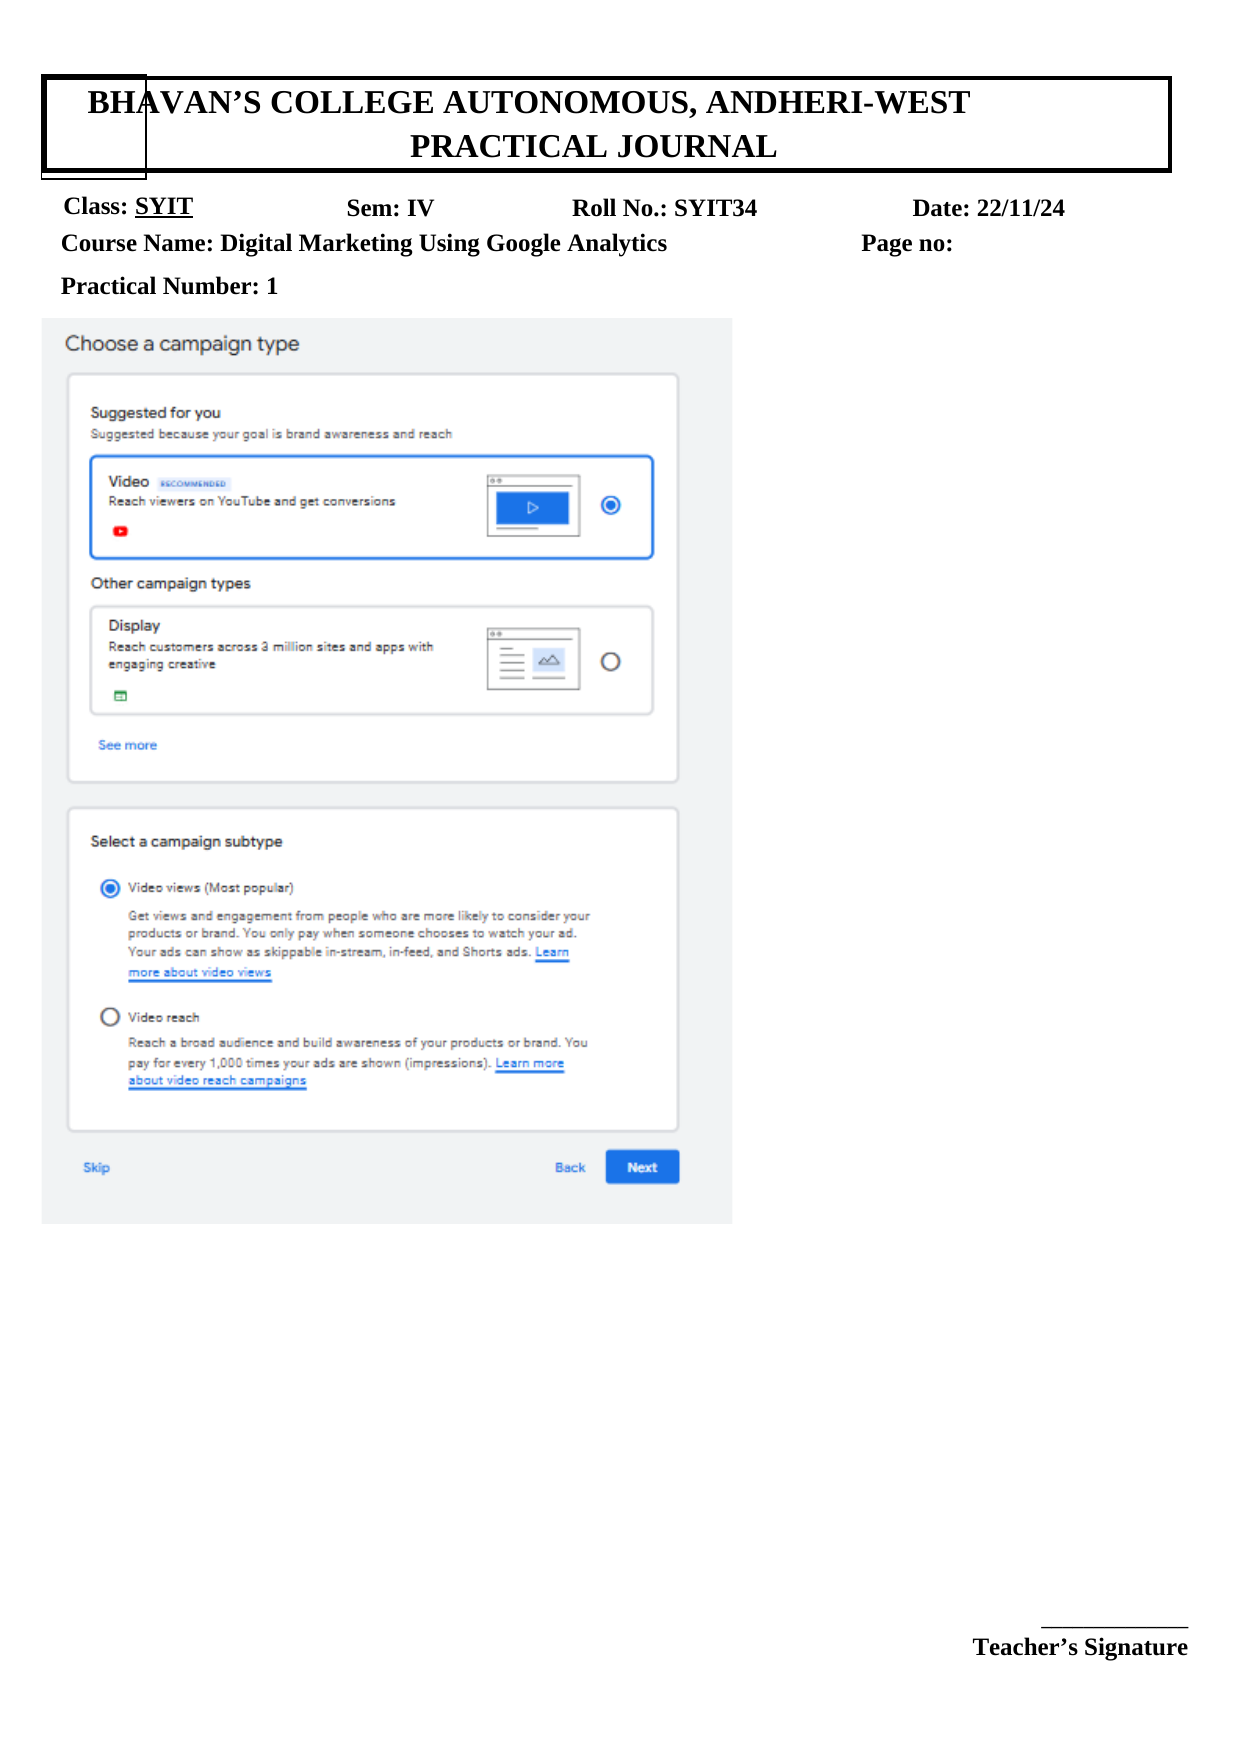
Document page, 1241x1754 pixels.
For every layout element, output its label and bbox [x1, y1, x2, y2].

picture [41, 318, 733, 1224]
